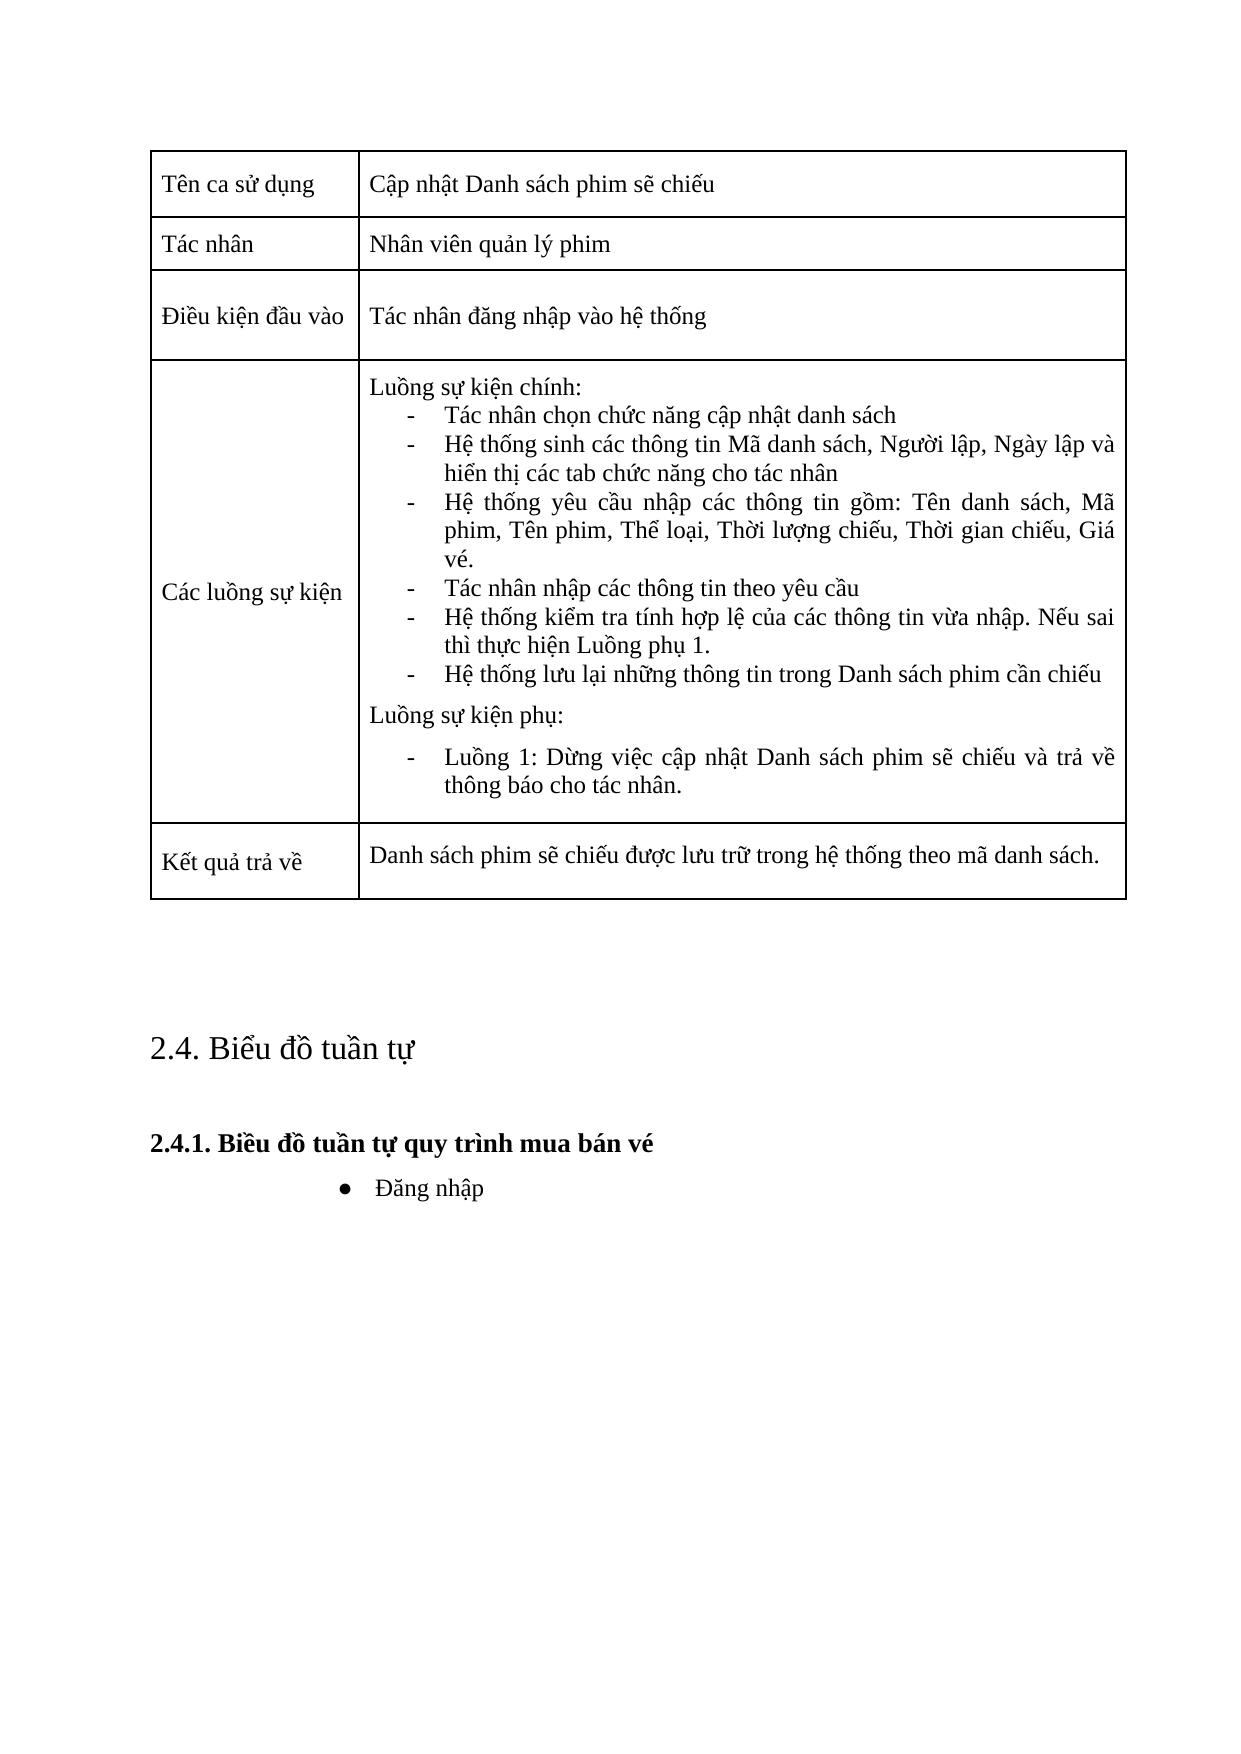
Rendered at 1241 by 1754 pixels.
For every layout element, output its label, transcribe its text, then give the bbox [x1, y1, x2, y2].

table_cell Luồng sự kiện chính: Tác nhân chọn chức năng cập nhật danh sách Hệ thống sinh các thông tin Mã danh sách, Người lập, Ngày lập và hiển thị các tab chức năng cho tác nhân Hệ thống yêu cầu nhập các thông tin gồm: Tên danh sách, Mã phim, Tên phim, Thể loại, Thời lượng chiếu, Thời gian chiếu, Giá vé. Tác nhân nhập các thông tin theo yêu cầu Hệ thống kiểm tra tính hợp lệ của các thông tin vừa nhập. Nếu sai thì thực hiện Luồng phụ 1. Hệ thống lưu lại những thông tin trong Danh sách phim cần chiếu Luồng sự kiện phụ: Luồng 1: Dừng việc cập nhật Danh sách phim sẽ chiếu và trả về thông báo cho tác nhân. [360, 361, 1125, 822]
table_cell Tác nhân đăng nhập vào hệ thống [360, 271, 1125, 359]
table_header Cập nhật Danh sách phim sẽ chiếu [360, 152, 1125, 216]
table_cell Nhân viên quản lý phim [360, 218, 1125, 269]
table_cell Tác nhân [152, 218, 358, 269]
table_cell Danh sách phim sẽ chiếu được lưu trữ trong hệ thống theo mã danh sách. [360, 824, 1125, 898]
table_header Tên ca sử dụng [152, 152, 358, 216]
subtitle 2.4.1. Biều đồ tuần tự quy trình mua bán vé [150, 1127, 1090, 1158]
table_cell Các luồng sự kiện [152, 361, 358, 822]
table_cell Kết quả trả về [152, 824, 358, 898]
list Đăng nhập [337, 1173, 1090, 1202]
table_cell Điều kiện đầu vào [152, 271, 358, 359]
subtitle 2.4. Biểu đồ tuần tự [150, 1028, 1090, 1067]
